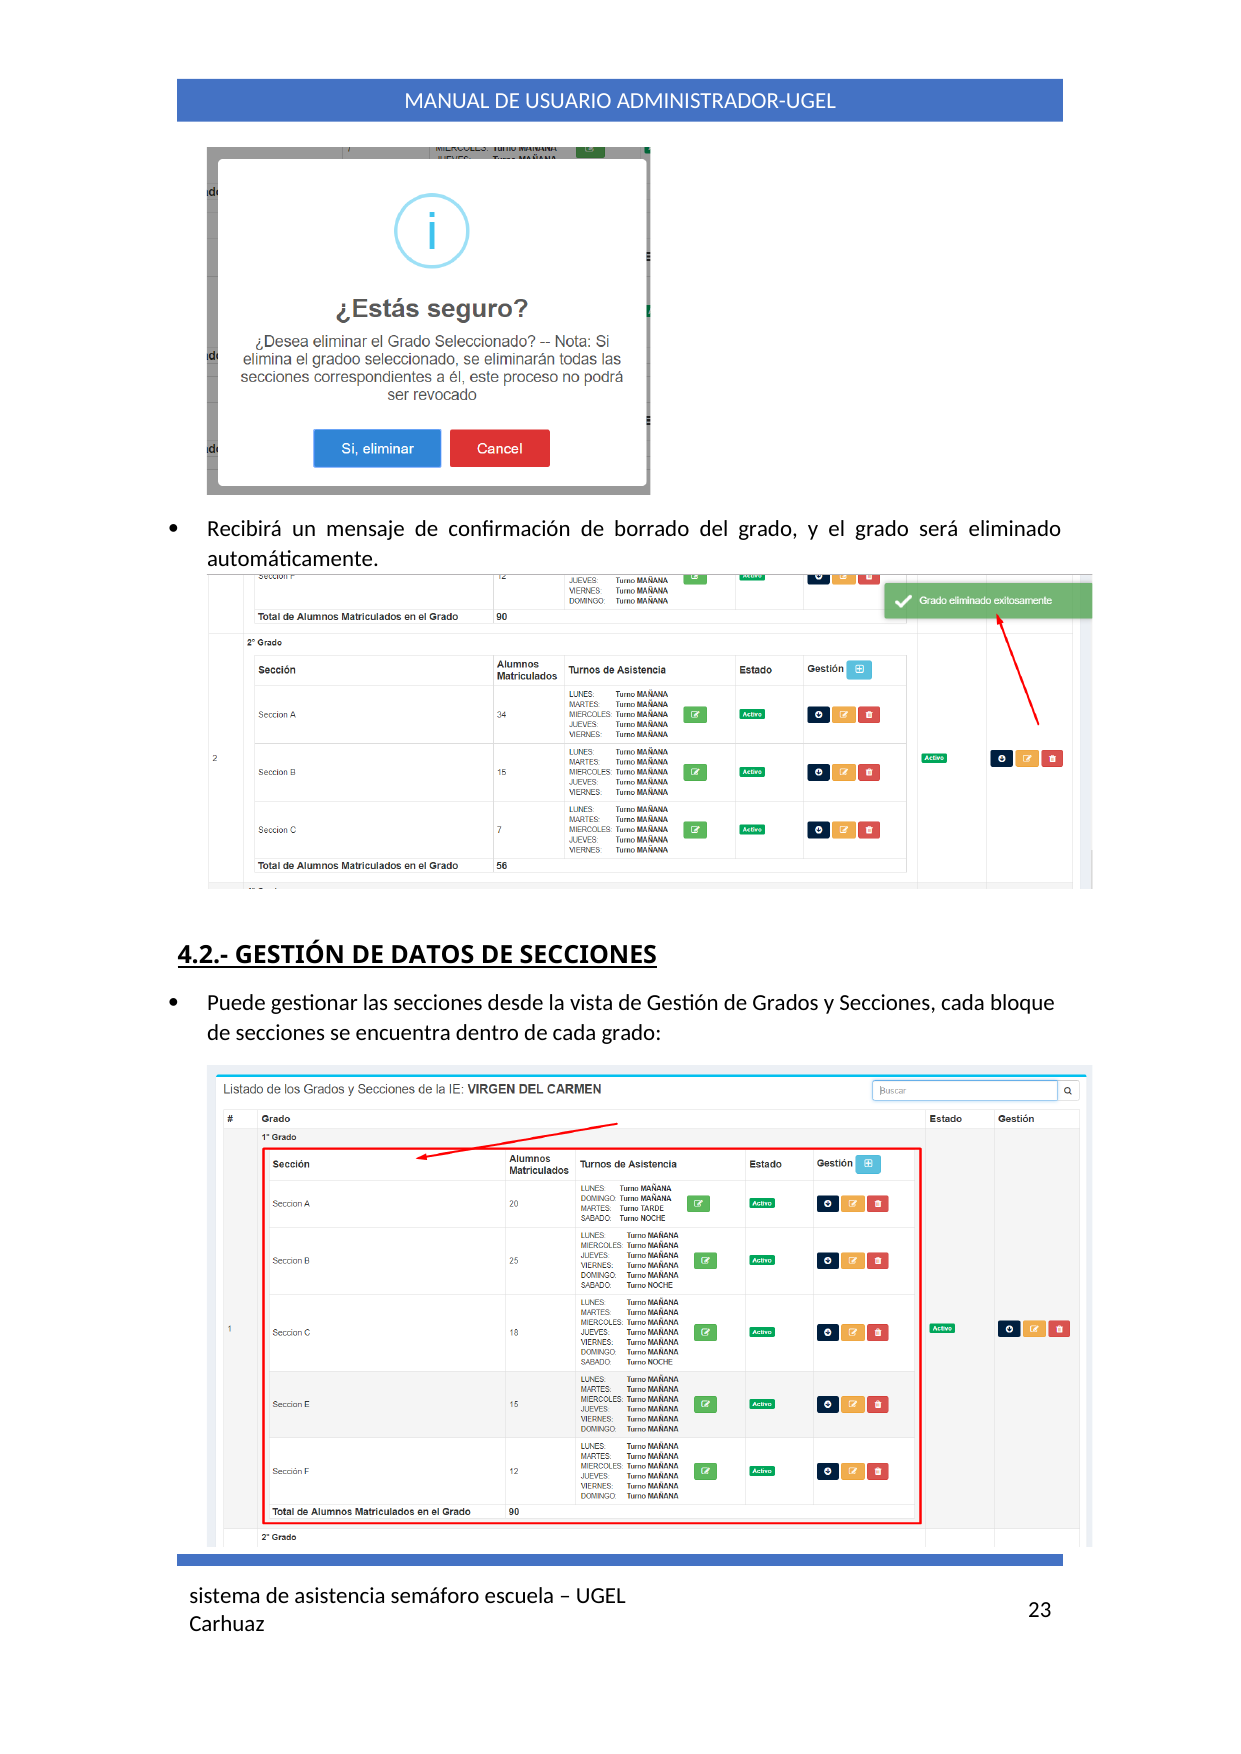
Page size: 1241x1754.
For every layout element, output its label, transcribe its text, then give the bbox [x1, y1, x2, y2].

subtitle 4.2.- GESTIÓN DE DATOS DE SECCIONES [177, 937, 1063, 971]
picture [206, 147, 651, 495]
list Recibirá un mensaje de confirmación de borrado del grado, y el grado será eliminado automáticamente. [169, 514, 1063, 572]
list Puede gestionar las secciones desde la vista de Gestión de Grados y Secciones, cada bloque de secciones se encuentra dentro de cada grado: [169, 988, 1063, 1046]
picture [206, 1065, 1093, 1547]
picture [206, 574, 1093, 889]
